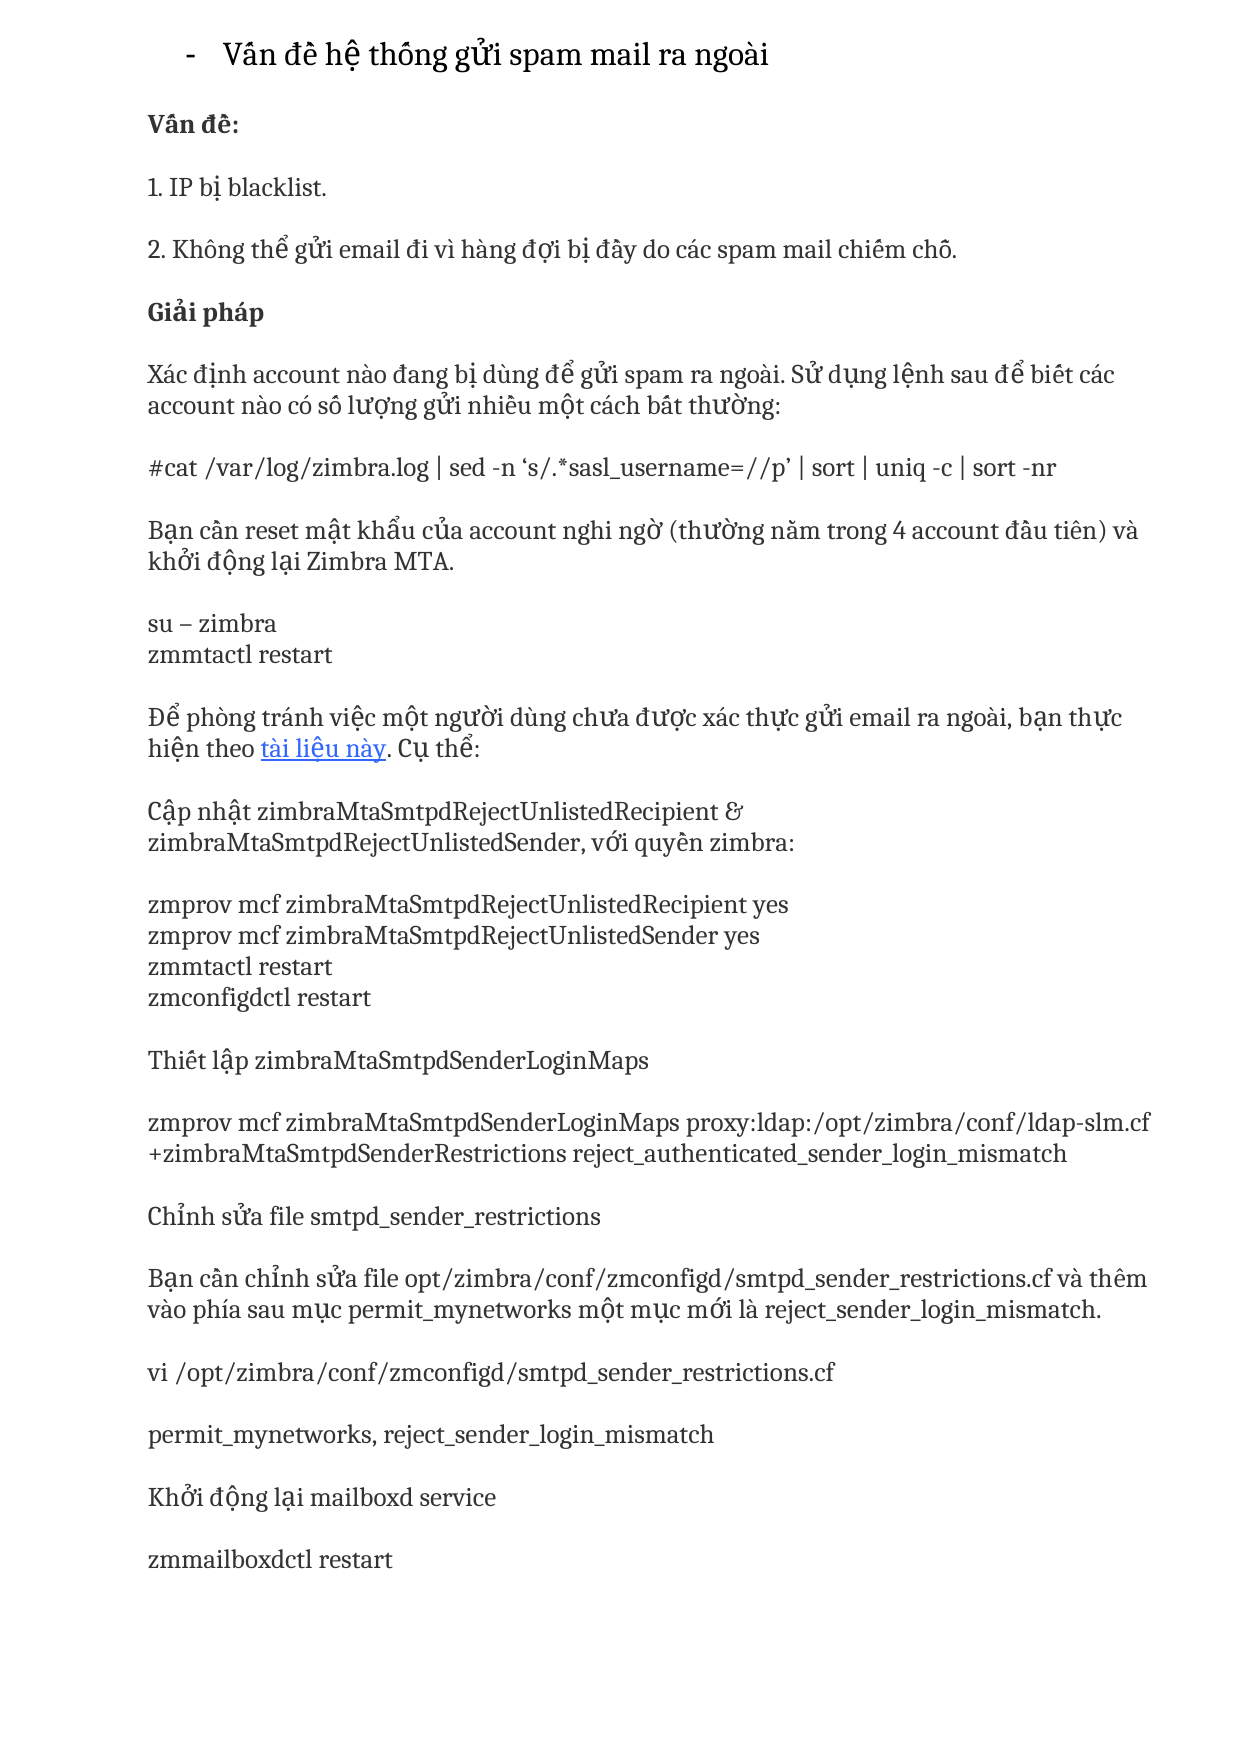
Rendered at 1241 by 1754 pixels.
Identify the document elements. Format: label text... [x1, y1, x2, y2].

text 1. IP bị blacklist. [148, 172, 1152, 203]
text Chỉnh sửa file smtpd_sender_restrictions [148, 1201, 1152, 1232]
text vi /opt/zimbra/conf/zmconfigd/smtpd_sender_restrictions.cf [148, 1357, 1152, 1388]
text su – zimbra zmmtactl restart [148, 608, 1152, 671]
text Bạn cần reset mật khẩu của account nghi ngờ (thường nằm trong 4 account đầu tiên) và khởi động lại Zimbra MTA. [148, 515, 1152, 577]
text 2. Không thể gửi email đi vì hàng đợi bị đầy do các spam mail chiếm chỗ. [148, 234, 1152, 265]
text zmprov mcf zimbraMtaSmtpdSenderLoginMaps proxy:ldap:/opt/zimbra/conf/ldap-slm.cf +zimbraMtaSmtpdSenderRestrictions reject_authenticated_sender_login_mismatch [148, 1107, 1152, 1169]
text zmprov mcf zimbraMtaSmtpdRejectUnlistedRecipient yes zmprov mcf zimbraMtaSmtpdRejectUnlistedSender yes zmmtactl restart zmconfigdctl restart [148, 889, 1152, 1014]
text Khởi động lại mailboxd service [148, 1482, 1152, 1513]
text Vấn đề: [148, 109, 1152, 141]
text #cat /var/log/zimbra.log | sed -n ‘s/.*sasl_username=//p’ | sort | uniq -c | sort -nr [148, 452, 1152, 484]
text Bạn cần chỉnh sửa file opt/zimbra/conf/zmconfigd/smtpd_sender_restrictions.cf và thêm vào phía sau mục permit_mynetworks một mục mới là reject_sender_login_mismatch. [148, 1263, 1152, 1326]
text Xác định account nào đang bị dùng để gửi spam ra ngoài. Sử dụng lệnh sau để biết các account nào có số lượng gửi nhiều một cách bất thường: [148, 359, 1152, 421]
text Thiết lập zimbraMtaSmtpdSenderLoginMaps [148, 1045, 1152, 1076]
list Vấn đề hệ thống gửi spam mail ra ngoài [185, 29, 1152, 75]
text Để phòng tránh việc một người dùng chưa được xác thực gửi email ra ngoài, bạn thực hiện theo tài liệu này. Cụ thể: [148, 702, 1152, 764]
text Giải pháp [148, 297, 1152, 328]
text zmmailboxdctl restart [148, 1544, 1152, 1575]
text Cập nhật zimbraMtaSmtpdRejectUnlistedRecipient & zimbraMtaSmtpdRejectUnlistedSender, với quyền zimbra: [148, 796, 1152, 858]
text permit_mynetworks, reject_sender_login_mismatch [148, 1419, 1152, 1450]
